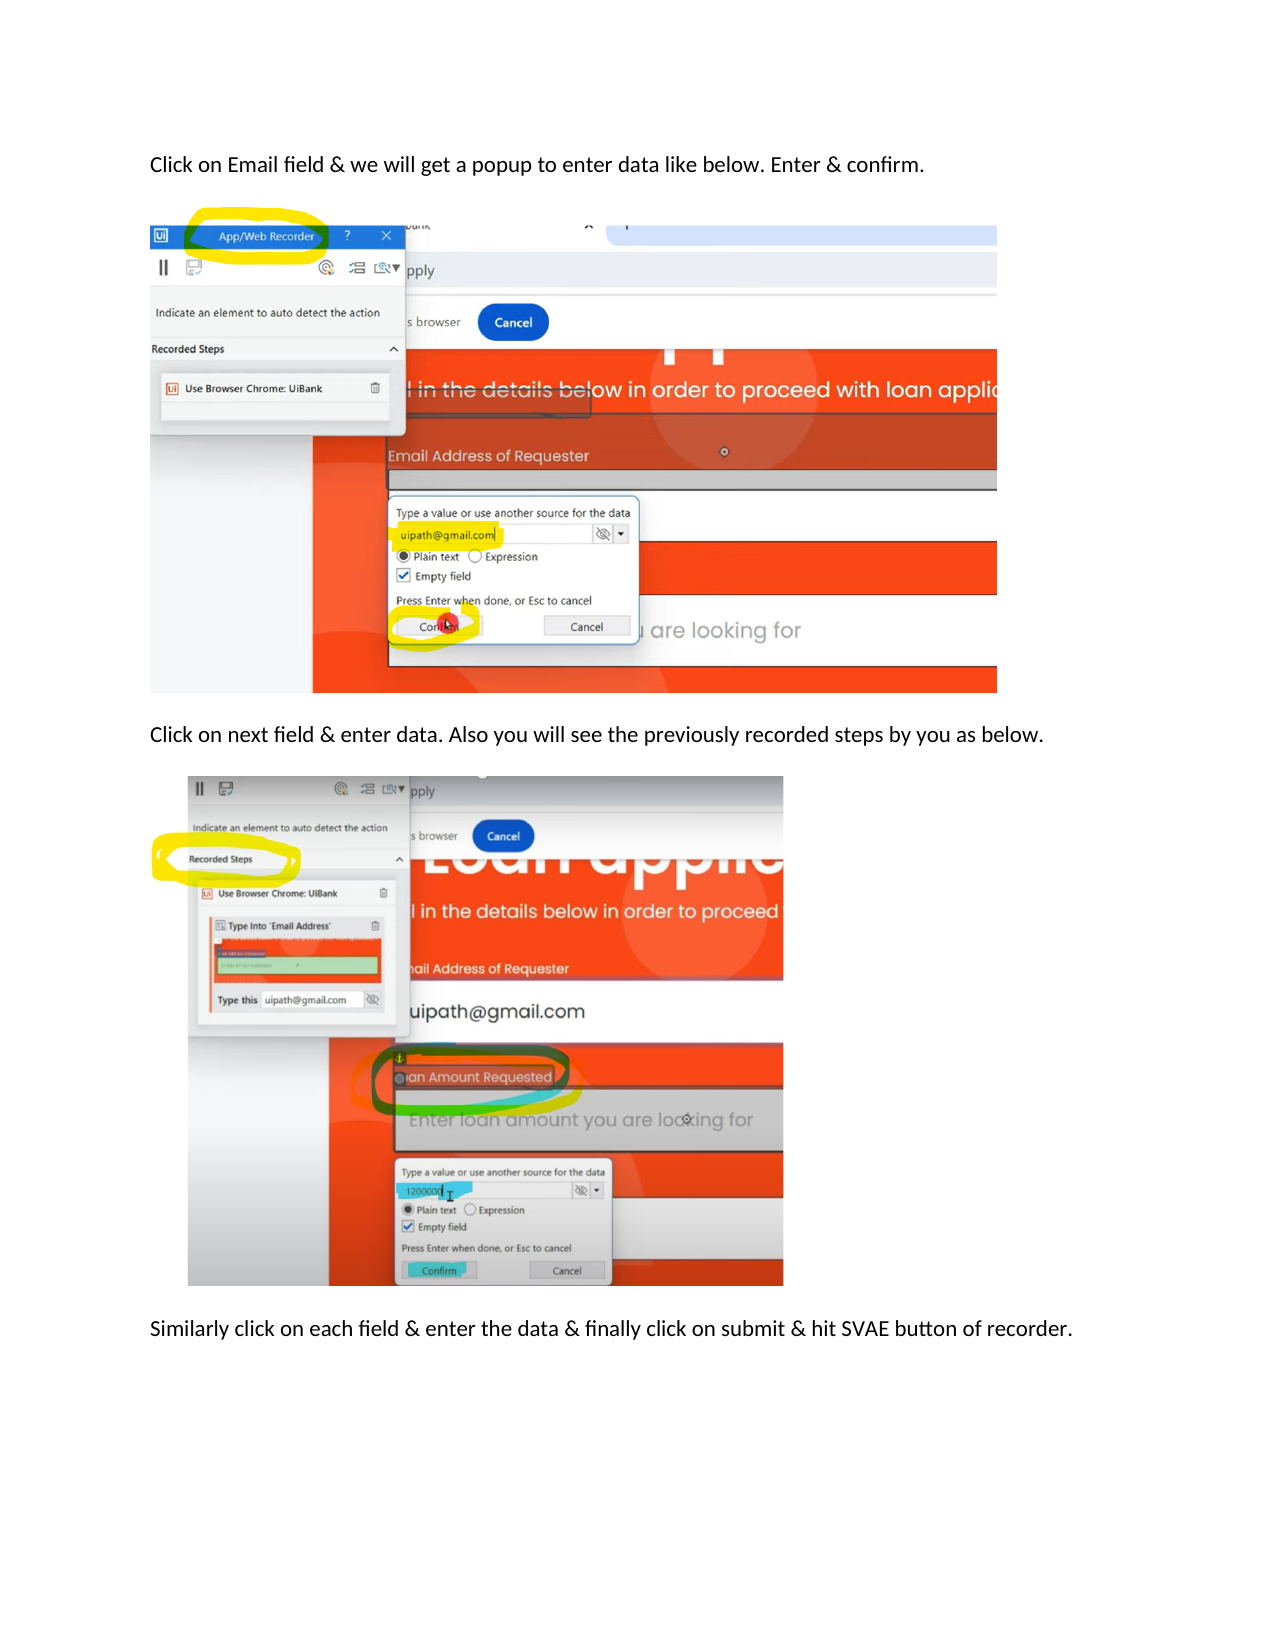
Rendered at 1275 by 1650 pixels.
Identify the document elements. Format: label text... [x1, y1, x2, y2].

text Click on next field & enter data. Also you will see the previously recorded steps by you as below. [150, 721, 1125, 748]
picture [150, 776, 784, 1286]
text Click on Email field & we will get a popup to enter data like below. Enter & confirm. [150, 150, 1125, 178]
picture [150, 206, 997, 693]
text Similarly click on each field & enter the data & finally click on submit & hit SVAE button of recorder. [150, 1314, 1125, 1342]
